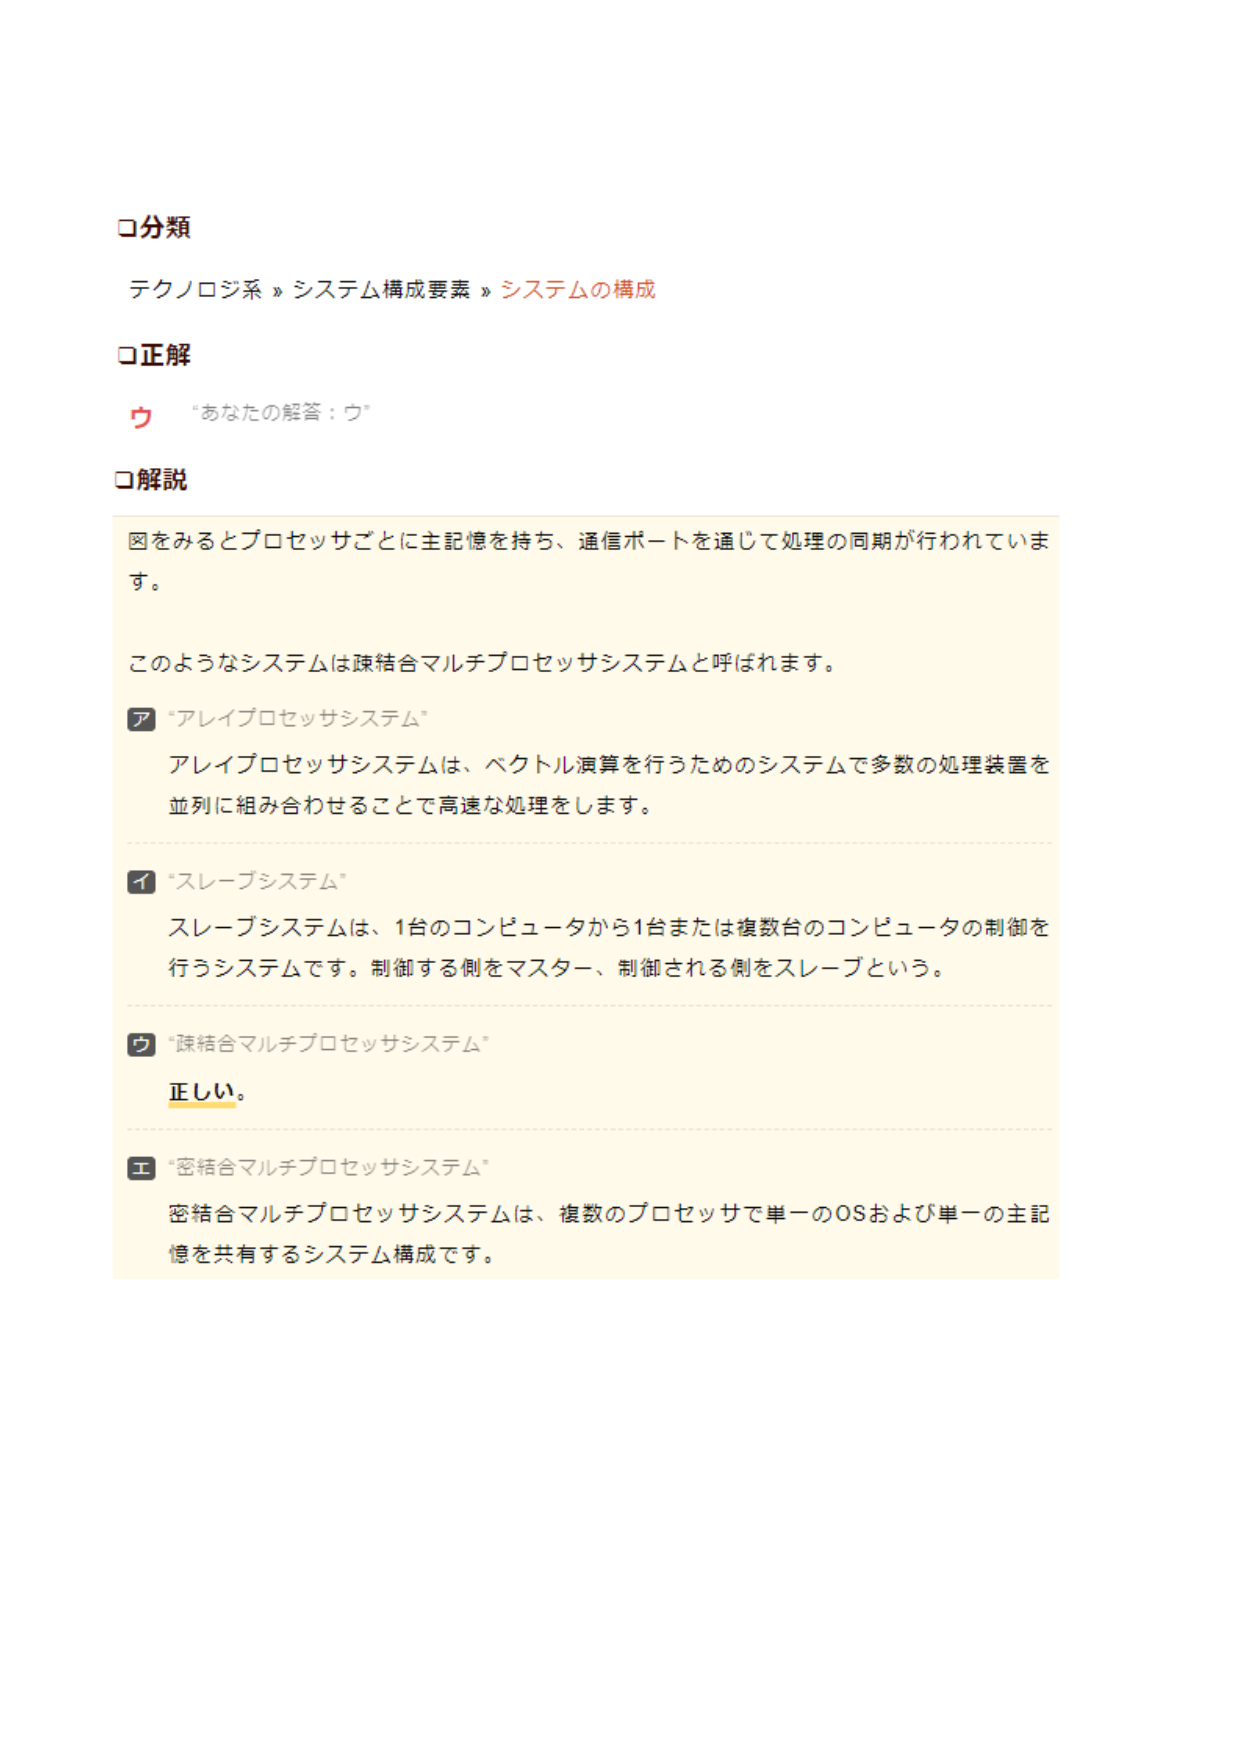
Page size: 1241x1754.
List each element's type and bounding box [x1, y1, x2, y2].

picture [112, 464, 1060, 1279]
picture [112, 202, 768, 440]
